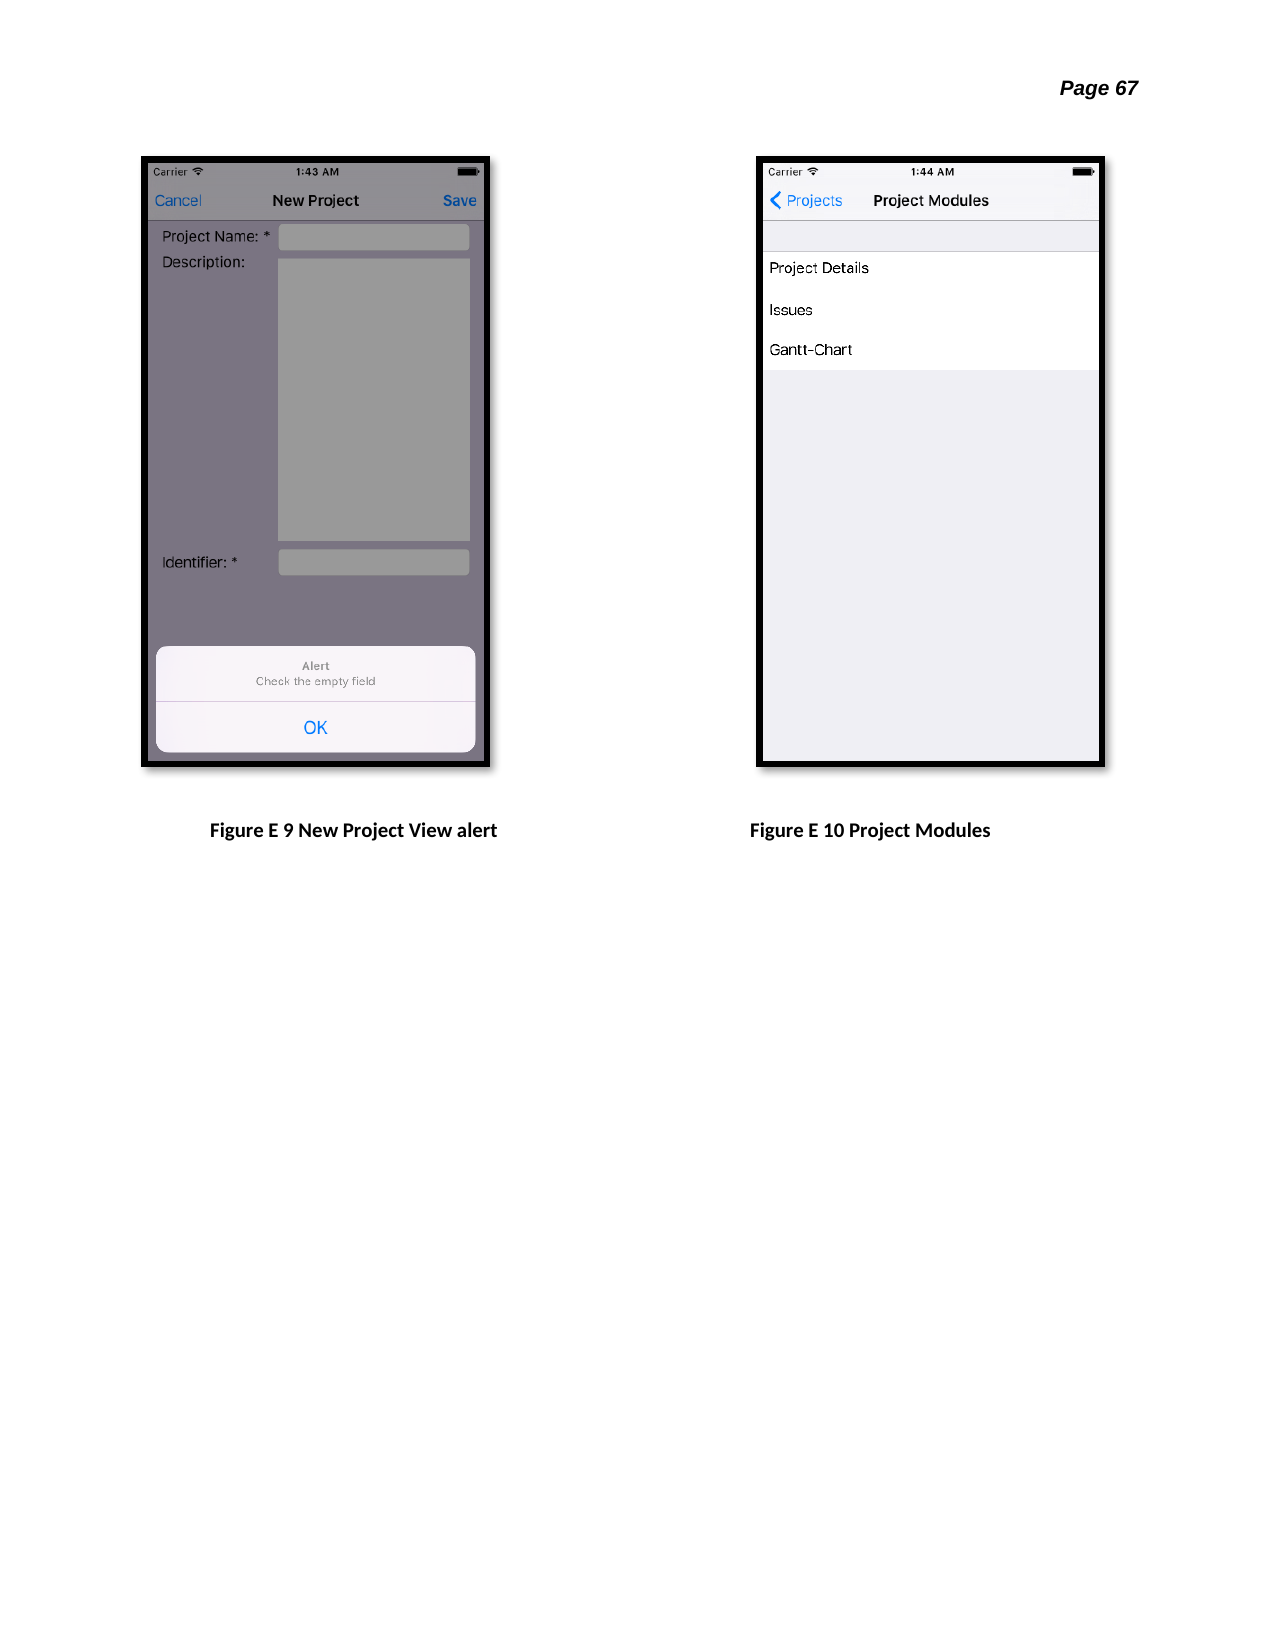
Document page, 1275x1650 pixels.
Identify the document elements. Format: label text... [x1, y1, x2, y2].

text Figure E 10 Project Modules [675, 817, 1140, 842]
text Figure E 9 New Project View alert [135, 817, 600, 842]
picture [763, 163, 1099, 761]
picture [148, 163, 484, 761]
